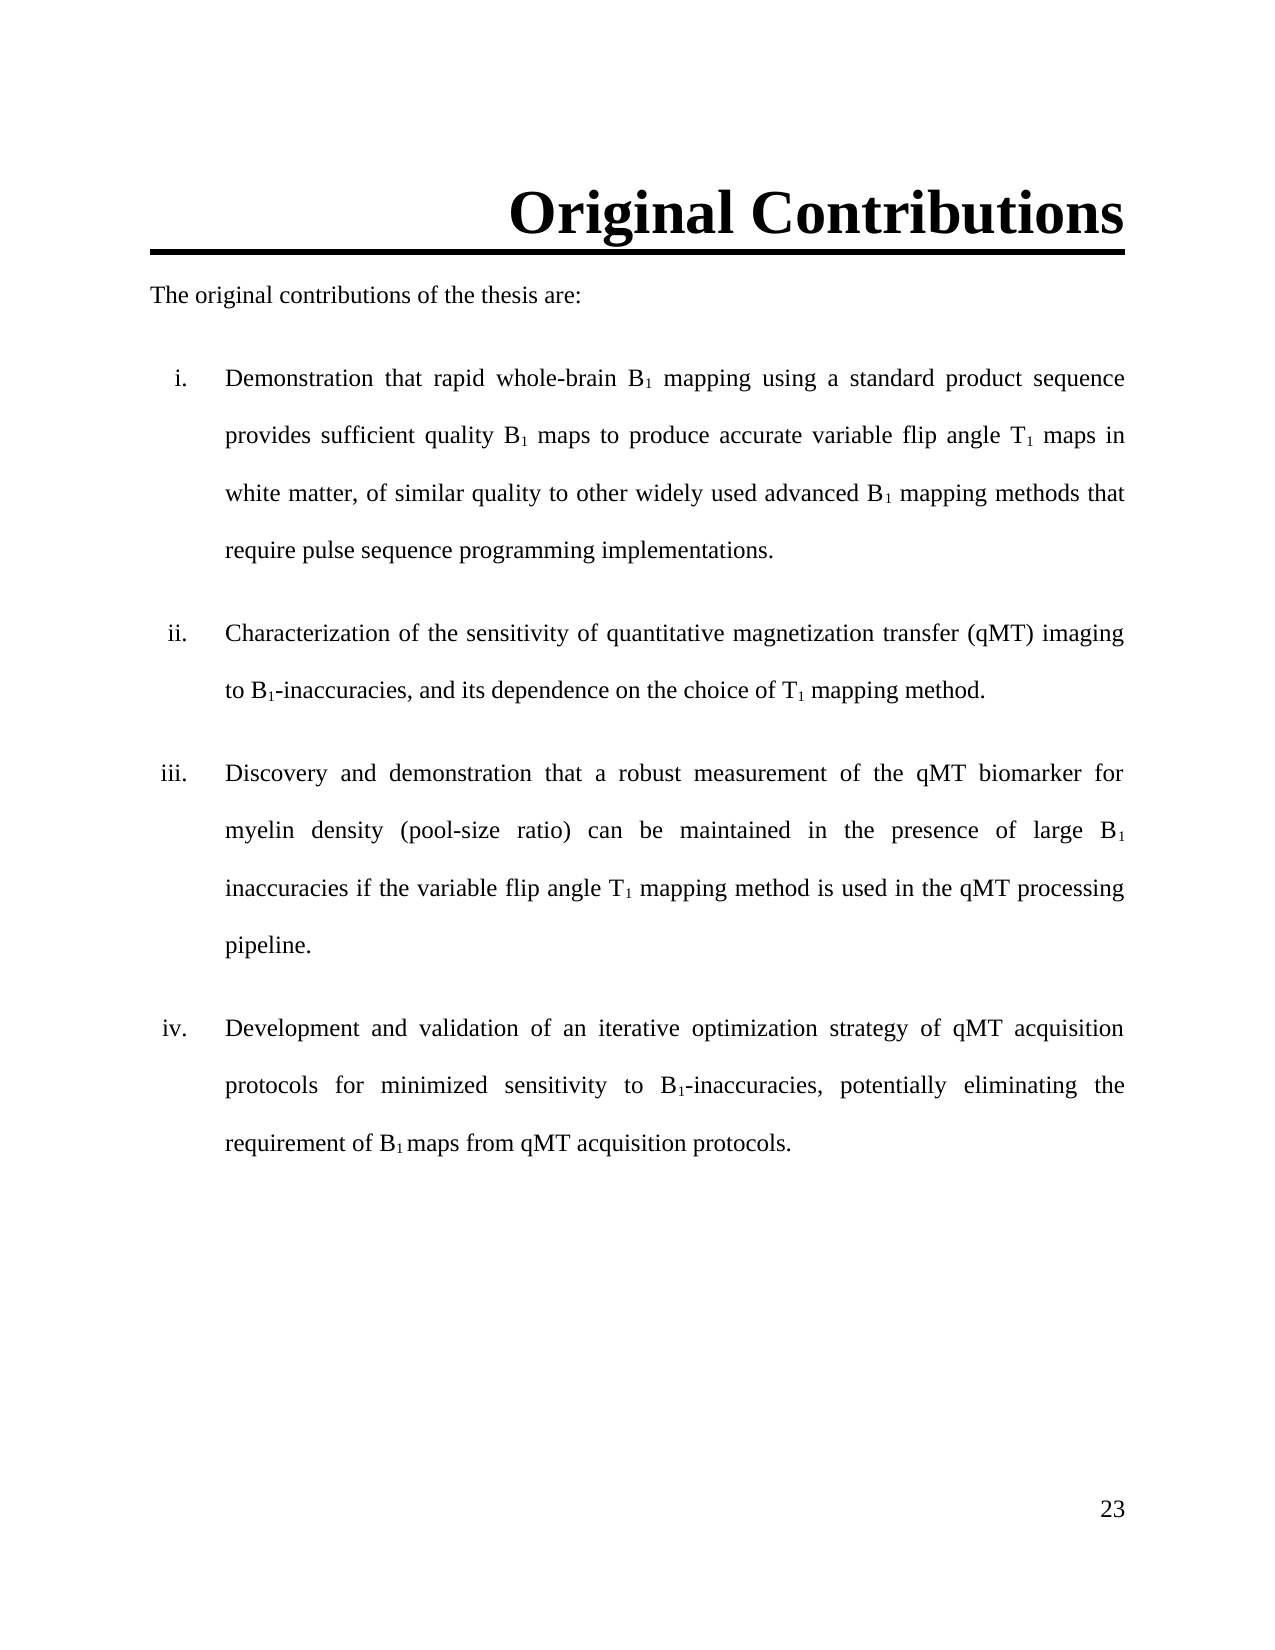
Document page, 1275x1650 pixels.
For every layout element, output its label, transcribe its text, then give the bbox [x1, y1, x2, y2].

text The original contributions of the thesis are: [150, 280, 1125, 309]
list Characterization of the sensitivity of quantitative magnetization transfer (qMT) imaging to B1-inaccuracies, and its dependence on the choice of T1 mapping method. [187, 618, 1125, 704]
text Original Contributions [150, 175, 1125, 249]
list Development and validation of an iterative optimization strategy of qMT acquisition protocols for minimized sensitivity to B1-inaccuracies, potentially eliminating the requirement of B1 maps from qMT acquisition protocols. [187, 1013, 1125, 1157]
list Discovery and demonstration that a robust measurement of the qMT biomarker for myelin density (pool-size ratio) can be maintained in the presence of large B1 inaccuracies if the variable flip angle T1 mapping method is used in the qMT processing pipeline. [187, 758, 1125, 959]
list Demonstration that rapid whole-brain B1 mapping using a standard product sequence provides sufficient quality B1 maps to produce accurate variable flip angle T1 maps in white matter, of similar quality to other widely used advanced B1 mapping methods that require pulse sequence programming implementations. [187, 363, 1125, 564]
